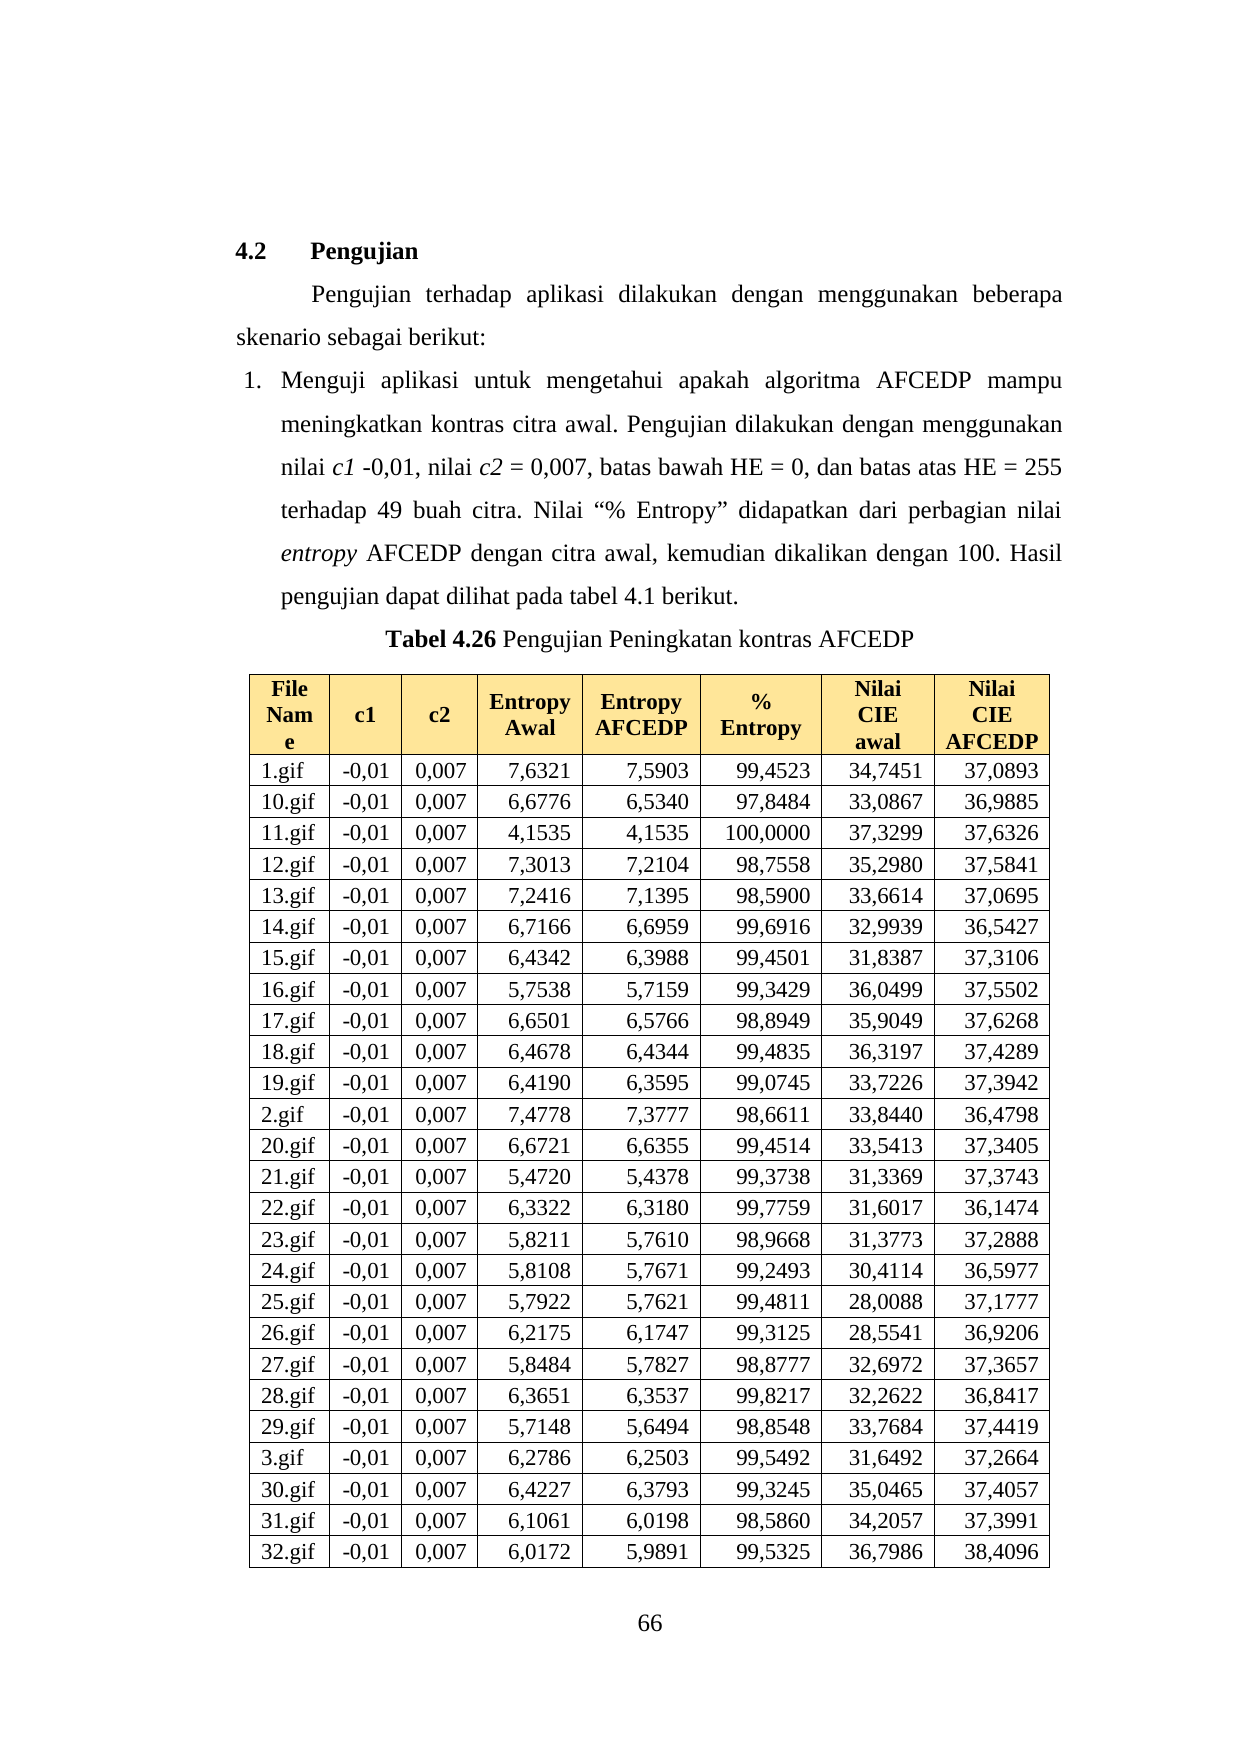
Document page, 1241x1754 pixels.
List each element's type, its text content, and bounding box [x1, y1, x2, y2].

table_cell 37,6268 [935, 1005, 1049, 1035]
table_cell 6,0172 [478, 1536, 582, 1567]
table_cell 37,3942 [935, 1068, 1049, 1098]
table_cell -0,01 [330, 1443, 401, 1473]
table_cell 0,007 [402, 1036, 477, 1067]
table_cell 0,007 [402, 1505, 477, 1535]
table_cell 0,007 [402, 1286, 477, 1317]
table_cell 7,2104 [583, 849, 700, 879]
table_cell 32,9939 [822, 911, 934, 942]
table_cell -0,01 [330, 1318, 401, 1348]
table_cell 37,1777 [935, 1286, 1049, 1317]
table_cell 21.gif [250, 1161, 329, 1192]
table_cell -0,01 [330, 943, 401, 973]
table_cell 29.gif [250, 1411, 329, 1442]
table_cell 27.gif [250, 1349, 329, 1379]
table_cell 37,3657 [935, 1349, 1049, 1379]
table_cell 99,8217 [701, 1380, 821, 1410]
table_cell 5,8484 [478, 1349, 582, 1379]
table_cell 28,0088 [822, 1286, 934, 1317]
table_cell 31,8387 [822, 943, 934, 973]
table_cell 98,9668 [701, 1224, 821, 1254]
table_cell 37,6326 [935, 818, 1049, 848]
table_cell 0,007 [402, 1349, 477, 1379]
table_header Entropy AFCEDP [583, 675, 700, 754]
table_cell 0,007 [402, 1099, 477, 1129]
table_cell 5,8211 [478, 1224, 582, 1254]
table_cell -0,01 [330, 1411, 401, 1442]
table_cell 99,3125 [701, 1318, 821, 1348]
table_cell 98,6611 [701, 1099, 821, 1129]
table_cell 28,5541 [822, 1318, 934, 1348]
table_cell 5,7621 [583, 1286, 700, 1317]
table_cell 6,3595 [583, 1068, 700, 1098]
table_cell 0,007 [402, 911, 477, 942]
table_cell 7,6321 [478, 755, 582, 785]
table_cell 0,007 [402, 1443, 477, 1473]
table_cell 11.gif [250, 818, 329, 848]
table_cell 5,7159 [583, 974, 700, 1004]
table_cell 37,3405 [935, 1130, 1049, 1160]
table_cell -0,01 [330, 911, 401, 942]
table_cell 6,6959 [583, 911, 700, 942]
table_cell 0,007 [402, 1005, 477, 1035]
table_cell 5,7148 [478, 1411, 582, 1442]
table_cell 99,4523 [701, 755, 821, 785]
table_cell 32,2622 [822, 1380, 934, 1410]
table_cell 30.gif [250, 1474, 329, 1504]
table_cell 99,4835 [701, 1036, 821, 1067]
table_cell 37,5502 [935, 974, 1049, 1004]
table_cell 99,4811 [701, 1286, 821, 1317]
table_cell 6,6776 [478, 786, 582, 817]
subtitle Pengujian [235, 236, 1063, 265]
table_cell 5,7922 [478, 1286, 582, 1317]
table_cell 37,0695 [935, 880, 1049, 910]
table_cell 6,6721 [478, 1130, 582, 1160]
table_cell 98,5900 [701, 880, 821, 910]
table_cell 6,6501 [478, 1005, 582, 1035]
table_cell 6,3537 [583, 1380, 700, 1410]
table_cell 98,8949 [701, 1005, 821, 1035]
table_cell 0,007 [402, 849, 477, 879]
table_cell 26.gif [250, 1318, 329, 1348]
table_cell -0,01 [330, 1005, 401, 1035]
table_cell 35,2980 [822, 849, 934, 879]
table_cell 97,8484 [701, 786, 821, 817]
table_header File Name [250, 675, 329, 754]
table_cell 99,6916 [701, 911, 821, 942]
table_cell 6,1747 [583, 1318, 700, 1348]
table_cell 31.gif [250, 1505, 329, 1535]
table_header c1 [330, 675, 401, 754]
table_cell 37,2888 [935, 1224, 1049, 1254]
table_cell 98,8777 [701, 1349, 821, 1379]
table_cell 0,007 [402, 1224, 477, 1254]
table_cell 31,3369 [822, 1161, 934, 1192]
table_cell 6,3180 [583, 1193, 700, 1223]
table_cell 0,007 [402, 880, 477, 910]
table_cell 99,3429 [701, 974, 821, 1004]
table_cell 1.gif [250, 755, 329, 785]
table_cell 33,0867 [822, 786, 934, 817]
table_cell 6,4190 [478, 1068, 582, 1098]
table_header Entropy Awal [478, 675, 582, 754]
table_cell 0,007 [402, 1411, 477, 1442]
table_cell 28.gif [250, 1380, 329, 1410]
table_cell 0,007 [402, 1536, 477, 1567]
table_cell 5,9891 [583, 1536, 700, 1567]
table_cell -0,01 [330, 818, 401, 848]
table_cell 99,7759 [701, 1193, 821, 1223]
table_cell 37,4289 [935, 1036, 1049, 1067]
table_cell 20.gif [250, 1130, 329, 1160]
table_cell 6,6355 [583, 1130, 700, 1160]
list Menguji aplikasi untuk mengetahui apakah algoritma AFCEDP mampu meningkatkan kontras citra awal. Pengujian dilakukan dengan menggunakan nilai c1 -0,01, nilai c2 = 0,007, batas bawah HE = 0, dan batas atas HE = 255 terhadap 49 buah citra. Nilai “% Entropy” didapatkan dari perbagian nilai entropy AFCEDP dengan citra awal, kemudian dikalikan dengan 100. Hasil pengujian dapat dilihat pada tabel 4.1 berikut. [243, 366, 1063, 610]
table_cell -0,01 [330, 1380, 401, 1410]
table_cell 13.gif [250, 880, 329, 910]
table_cell 99,5325 [701, 1536, 821, 1567]
table_cell 0,007 [402, 1255, 477, 1285]
table_cell 5,7671 [583, 1255, 700, 1285]
table_cell 37,3743 [935, 1161, 1049, 1192]
table_cell 5,7610 [583, 1224, 700, 1254]
table_cell 33,6614 [822, 880, 934, 910]
table_cell 98,5860 [701, 1505, 821, 1535]
table_cell 99,3738 [701, 1161, 821, 1192]
table_cell 0,007 [402, 1193, 477, 1223]
table_cell 36,1474 [935, 1193, 1049, 1223]
table_cell 36,9885 [935, 786, 1049, 817]
table_cell 23.gif [250, 1224, 329, 1254]
table_cell 36,4798 [935, 1099, 1049, 1129]
table_cell -0,01 [330, 1255, 401, 1285]
table_cell 36,0499 [822, 974, 934, 1004]
table_cell 19.gif [250, 1068, 329, 1098]
table_cell 31,6492 [822, 1443, 934, 1473]
table_cell 7,4778 [478, 1099, 582, 1129]
table_cell 37,4057 [935, 1474, 1049, 1504]
table_cell 0,007 [402, 1380, 477, 1410]
table_cell 38,4096 [935, 1536, 1049, 1567]
table_cell 6,5766 [583, 1005, 700, 1035]
table_cell 36,3197 [822, 1036, 934, 1067]
table_cell -0,01 [330, 1036, 401, 1067]
table_cell 5,7827 [583, 1349, 700, 1379]
table_cell -0,01 [330, 1349, 401, 1379]
table_cell 0,007 [402, 818, 477, 848]
table_cell -0,01 [330, 849, 401, 879]
table_cell 30,4114 [822, 1255, 934, 1285]
table_cell 5,8108 [478, 1255, 582, 1285]
table_cell 6,5340 [583, 786, 700, 817]
table_cell -0,01 [330, 1068, 401, 1098]
table_cell 5,6494 [583, 1411, 700, 1442]
table_cell 33,7684 [822, 1411, 934, 1442]
table_cell 7,5903 [583, 755, 700, 785]
table_cell -0,01 [330, 1161, 401, 1192]
table_cell 7,3777 [583, 1099, 700, 1129]
table_cell 15.gif [250, 943, 329, 973]
table_cell 36,9206 [935, 1318, 1049, 1348]
table_cell 6,4678 [478, 1036, 582, 1067]
table_cell 6,3651 [478, 1380, 582, 1410]
table_cell 37,4419 [935, 1411, 1049, 1442]
table_cell 31,6017 [822, 1193, 934, 1223]
table_cell 6,4342 [478, 943, 582, 973]
table_cell 17.gif [250, 1005, 329, 1035]
table_header % Entropy [701, 675, 821, 754]
table_cell 5,7538 [478, 974, 582, 1004]
table_cell -0,01 [330, 1224, 401, 1254]
table_cell 4,1535 [478, 818, 582, 848]
table_cell 99,0745 [701, 1068, 821, 1098]
table_cell 6,2786 [478, 1443, 582, 1473]
table_cell 0,007 [402, 1130, 477, 1160]
table_cell -0,01 [330, 1536, 401, 1567]
table_cell -0,01 [330, 1130, 401, 1160]
table_cell 37,2664 [935, 1443, 1049, 1473]
table_cell 37,3299 [822, 818, 934, 848]
table_cell 98,8548 [701, 1411, 821, 1442]
table_cell 6,3988 [583, 943, 700, 973]
table_cell -0,01 [330, 755, 401, 785]
table_cell 36,5427 [935, 911, 1049, 942]
table_cell -0,01 [330, 1505, 401, 1535]
table_cell 36,7986 [822, 1536, 934, 1567]
table_cell 25.gif [250, 1286, 329, 1317]
table_cell 0,007 [402, 974, 477, 1004]
table_cell 6,4344 [583, 1036, 700, 1067]
table_cell 0,007 [402, 786, 477, 817]
table_cell 32.gif [250, 1536, 329, 1567]
table_cell -0,01 [330, 880, 401, 910]
table_cell 6,3793 [583, 1474, 700, 1504]
table_cell 100,0000 [701, 818, 821, 848]
table_cell -0,01 [330, 786, 401, 817]
table_cell 2.gif [250, 1099, 329, 1129]
table_header Nilai CIE AFCEDP [935, 675, 1049, 754]
table_cell 5,4720 [478, 1161, 582, 1192]
table_cell 0,007 [402, 943, 477, 973]
table_cell 33,5413 [822, 1130, 934, 1160]
table_cell -0,01 [330, 1286, 401, 1317]
table_header c2 [402, 675, 477, 754]
table_cell 7,1395 [583, 880, 700, 910]
table_cell 5,4378 [583, 1161, 700, 1192]
table_cell 99,5492 [701, 1443, 821, 1473]
table_cell -0,01 [330, 1193, 401, 1223]
table_cell 7,3013 [478, 849, 582, 879]
table_cell 37,5841 [935, 849, 1049, 879]
table_cell 35,9049 [822, 1005, 934, 1035]
table_cell 0,007 [402, 1318, 477, 1348]
table_cell -0,01 [330, 974, 401, 1004]
table_cell 6,3322 [478, 1193, 582, 1223]
table_cell 34,2057 [822, 1505, 934, 1535]
table_cell 99,4501 [701, 943, 821, 973]
table_cell 36,5977 [935, 1255, 1049, 1285]
table_cell 0,007 [402, 755, 477, 785]
table_cell 6,2503 [583, 1443, 700, 1473]
table_cell 33,7226 [822, 1068, 934, 1098]
table_cell 98,7558 [701, 849, 821, 879]
table_cell 37,0893 [935, 755, 1049, 785]
table_cell 16.gif [250, 974, 329, 1004]
table_cell 0,007 [402, 1161, 477, 1192]
table_cell -0,01 [330, 1099, 401, 1129]
table_cell 99,2493 [701, 1255, 821, 1285]
table_cell 99,3245 [701, 1474, 821, 1504]
table_cell 0,007 [402, 1068, 477, 1098]
table_cell 33,8440 [822, 1099, 934, 1129]
table_header Nilai CIE awal [822, 675, 934, 754]
table_cell 12.gif [250, 849, 329, 879]
table_cell 6,4227 [478, 1474, 582, 1504]
table_cell 6,2175 [478, 1318, 582, 1348]
table_cell 34,7451 [822, 755, 934, 785]
table_cell 22.gif [250, 1193, 329, 1223]
table_cell 4,1535 [583, 818, 700, 848]
table_cell 6,0198 [583, 1505, 700, 1535]
table_cell 14.gif [250, 911, 329, 942]
table_cell 36,8417 [935, 1380, 1049, 1410]
table_cell 37,3991 [935, 1505, 1049, 1535]
table_cell 0,007 [402, 1474, 477, 1504]
table_cell 99,4514 [701, 1130, 821, 1160]
table_cell 32,6972 [822, 1349, 934, 1379]
table_cell 10.gif [250, 786, 329, 817]
text Pengujian terhadap aplikasi dilakukan dengan menggunakan beberapa skenario sebagai berikut: [236, 279, 1063, 351]
table_cell 6,1061 [478, 1505, 582, 1535]
table_cell 31,3773 [822, 1224, 934, 1254]
table_cell -0,01 [330, 1474, 401, 1504]
table_cell 37,3106 [935, 943, 1049, 973]
table_cell 18.gif [250, 1036, 329, 1067]
table_cell 6,7166 [478, 911, 582, 942]
table_cell 3.gif [250, 1443, 329, 1473]
table_cell 35,0465 [822, 1474, 934, 1504]
table_cell 7,2416 [478, 880, 582, 910]
table_cell 24.gif [250, 1255, 329, 1285]
